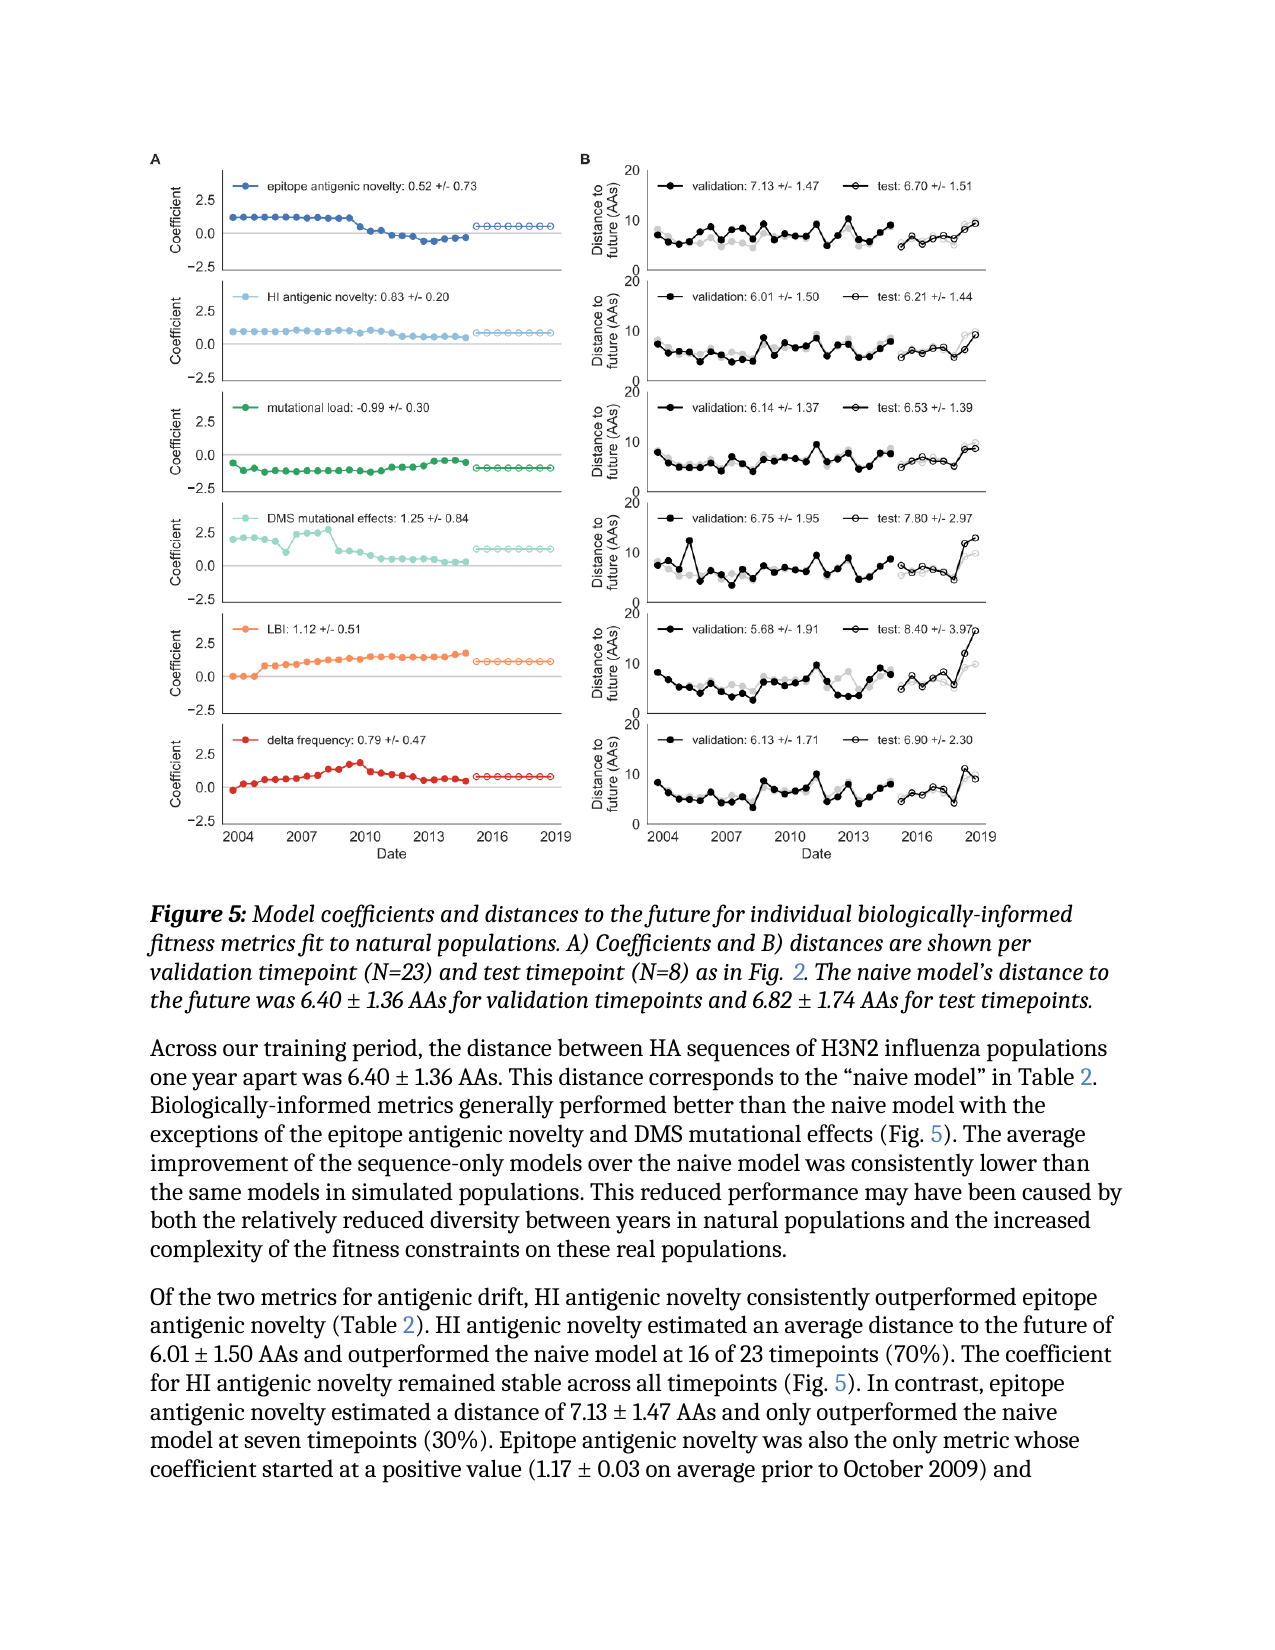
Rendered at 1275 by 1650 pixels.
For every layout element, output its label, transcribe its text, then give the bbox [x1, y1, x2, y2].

text Figure 5: Model coefficients and distances to the future for individual biologically-informed fitness metrics fit to natural populations. A) Coefficients and B) distances are shown per validation timepoint (N=23) and test timepoint (N=8) as in Fig. 2. The naive model’s distance to the future was 6.40 1.36 AAs for validation timepoints and 6.82 1.74 AAs for test timepoints. [150, 900, 1125, 1015]
text Across our training period, the distance between HA sequences of H3N2 influenza populations one year apart was 6.40 1.36 AAs. This distance corresponds to the “naive model” in Table 2. Biologically-informed metrics generally performed better than the naive model with the exceptions of the epitope antigenic novelty and DMS mutational effects (Fig. 5). The average improvement of the sequence-only models over the naive model was consistently lower than the same models in simulated populations. This reduced performance may have been caused by both the relatively reduced diversity between years in natural populations and the increased complexity of the fitness constraints on these real populations. [150, 1034, 1125, 1264]
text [150, 1282, 1125, 1484]
